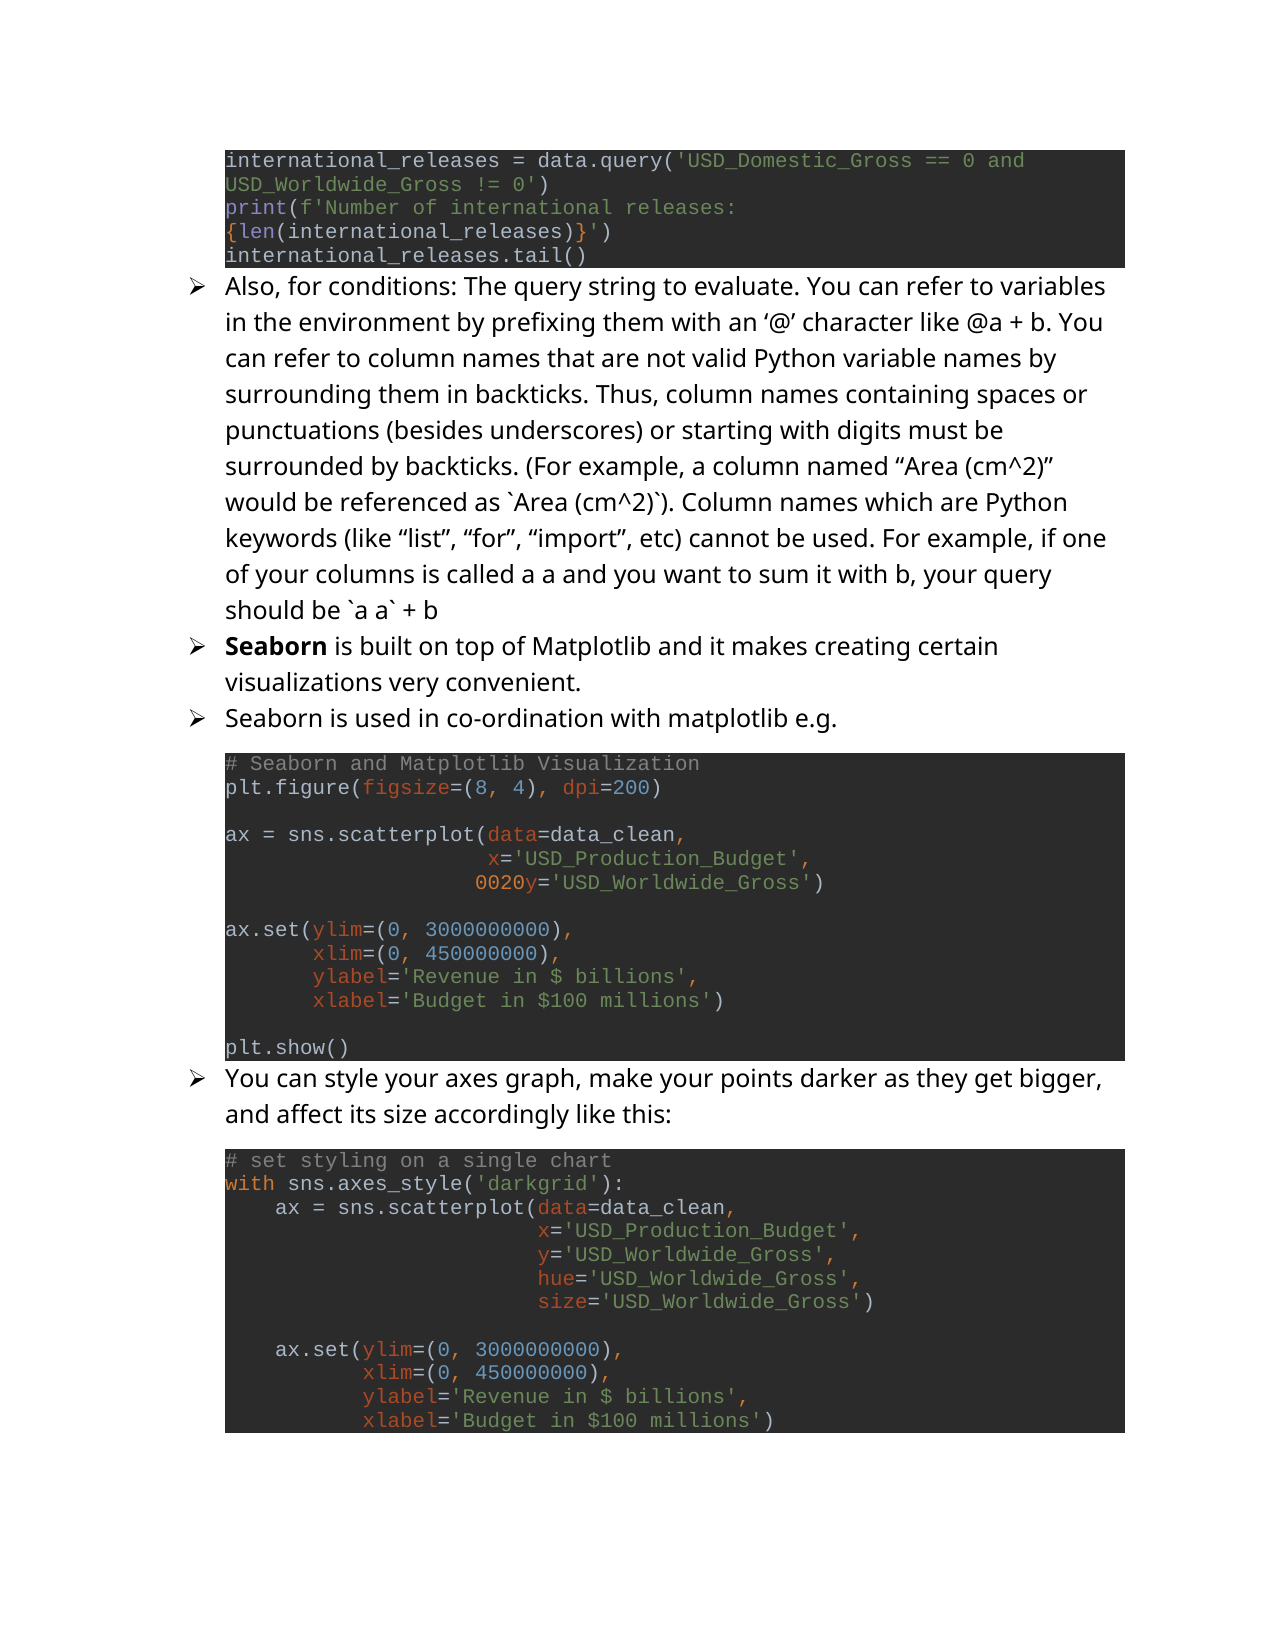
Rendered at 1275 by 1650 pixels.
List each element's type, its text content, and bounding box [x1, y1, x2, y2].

list Also, for conditions: The query string to evaluate. You can refer to variables in the environment by prefixing them with an ‘@’ character like @a + b. You can refer to column names that are not valid Python variable names by surrounding them in backticks. Thus, column names containing spaces or punctuations (besides underscores) or starting with digits must be surrounded by backticks. (For example, a column named “Area (cm^2)” would be referenced as `Area (cm^2)`). Column names which are Python keywords (like “list”, “for”, “import”, etc) cannot be used. For example, if one of your columns is called a a and you want to sum it with b, your query should be `a a` + b [187, 268, 1125, 627]
list You can style your axes graph, make your points darker as they get bigger, and affect its size accordingly like this: [187, 1061, 1125, 1131]
text # set styling on a single chart with sns.axes_style('darkgrid'): ax = sns.scatterplot(data=data_clean, x='USD_Production_Budget', y='USD_Worldwide_Gross', hue='USD_Worldwide_Gross', size='USD_Worldwide_Gross') ax.set(ylim=(0, 3000000000), xlim=(0, 450000000), ylabel='Revenue in $ billions', xlabel='Budget in $100 millions') [225, 1149, 1125, 1433]
text international_releases = data.query('USD_Domestic_Gross == 0 and USD_Worldwide_Gross != 0') print(f'Number of international releases: {len(international_releases)}') international_releases.tail() [225, 150, 1125, 268]
list Seaborn is used in co-ordination with matplotlib e.g. [187, 701, 1125, 735]
text # Seaborn and Matplotlib Visualization plt.figure(figsize=(8, 4), dpi=200) ax = sns.scatterplot(data=data_clean, x='USD_Production_Budget', 0020y='USD_Worldwide_Gross') ax.set(ylim=(0, 3000000000), xlim=(0, 450000000), ylabel='Revenue in $ billions', xlabel='Budget in $100 millions') plt.show() [225, 753, 1125, 1061]
list Seaborn is built on top of Matplotlib and it makes creating certain visualizations very convenient. [187, 629, 1125, 699]
